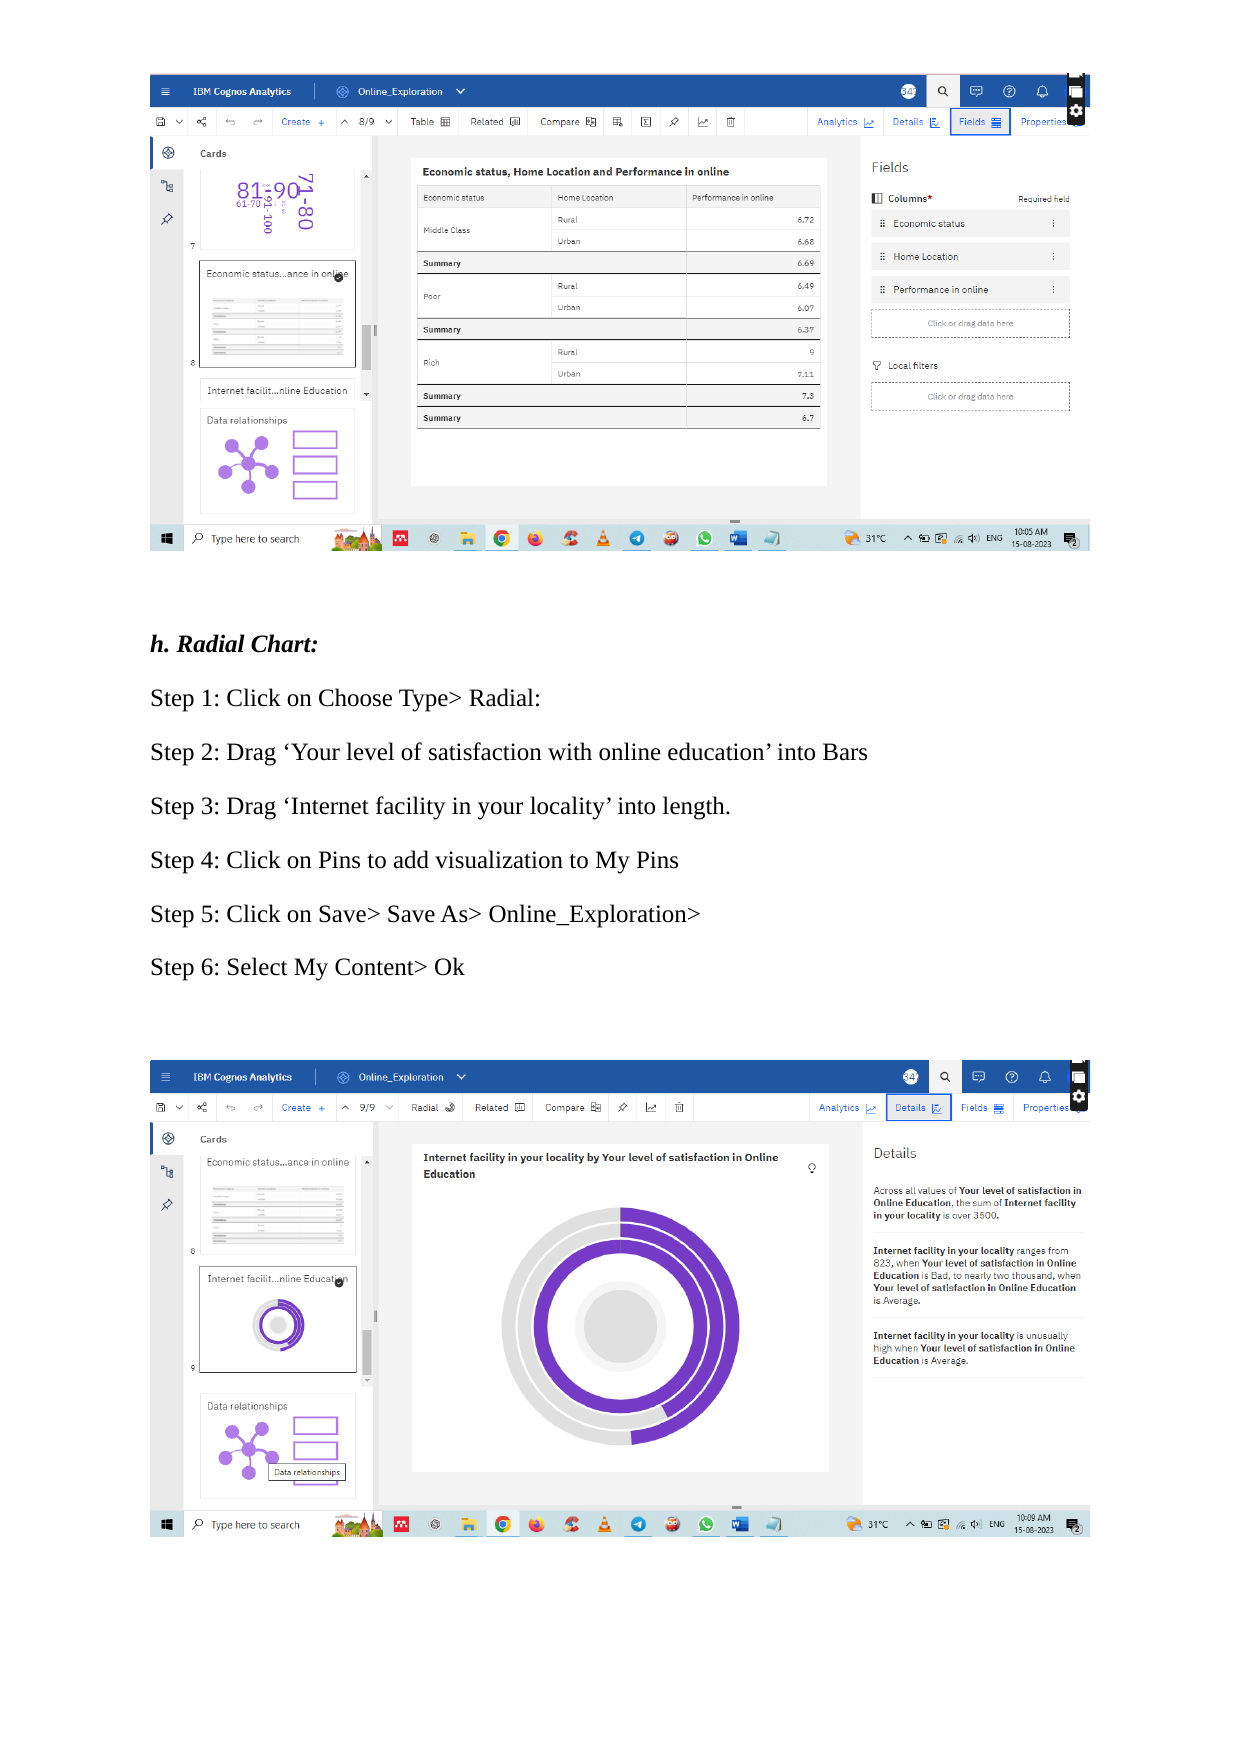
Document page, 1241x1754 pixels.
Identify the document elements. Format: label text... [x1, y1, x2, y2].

text Step 2: Drag ‘Your level of satisfaction with online education’ into Bars [150, 737, 1090, 766]
text Step 4: Click on Pins to add visualization to My Pins [150, 845, 1090, 873]
text Step 1: Click on Choose Type> Radial: [150, 683, 1090, 712]
text Step 6: Select My Content> Ok [150, 952, 1090, 981]
text h. Radial Chart: [150, 629, 1090, 658]
picture [150, 1060, 1091, 1537]
text Step 5: Click on Save> Save As> Online_Exploration> [150, 899, 1090, 927]
text Step 3: Drag ‘Internet facility in your locality’ into length. [150, 791, 1090, 820]
picture [150, 73, 1091, 551]
